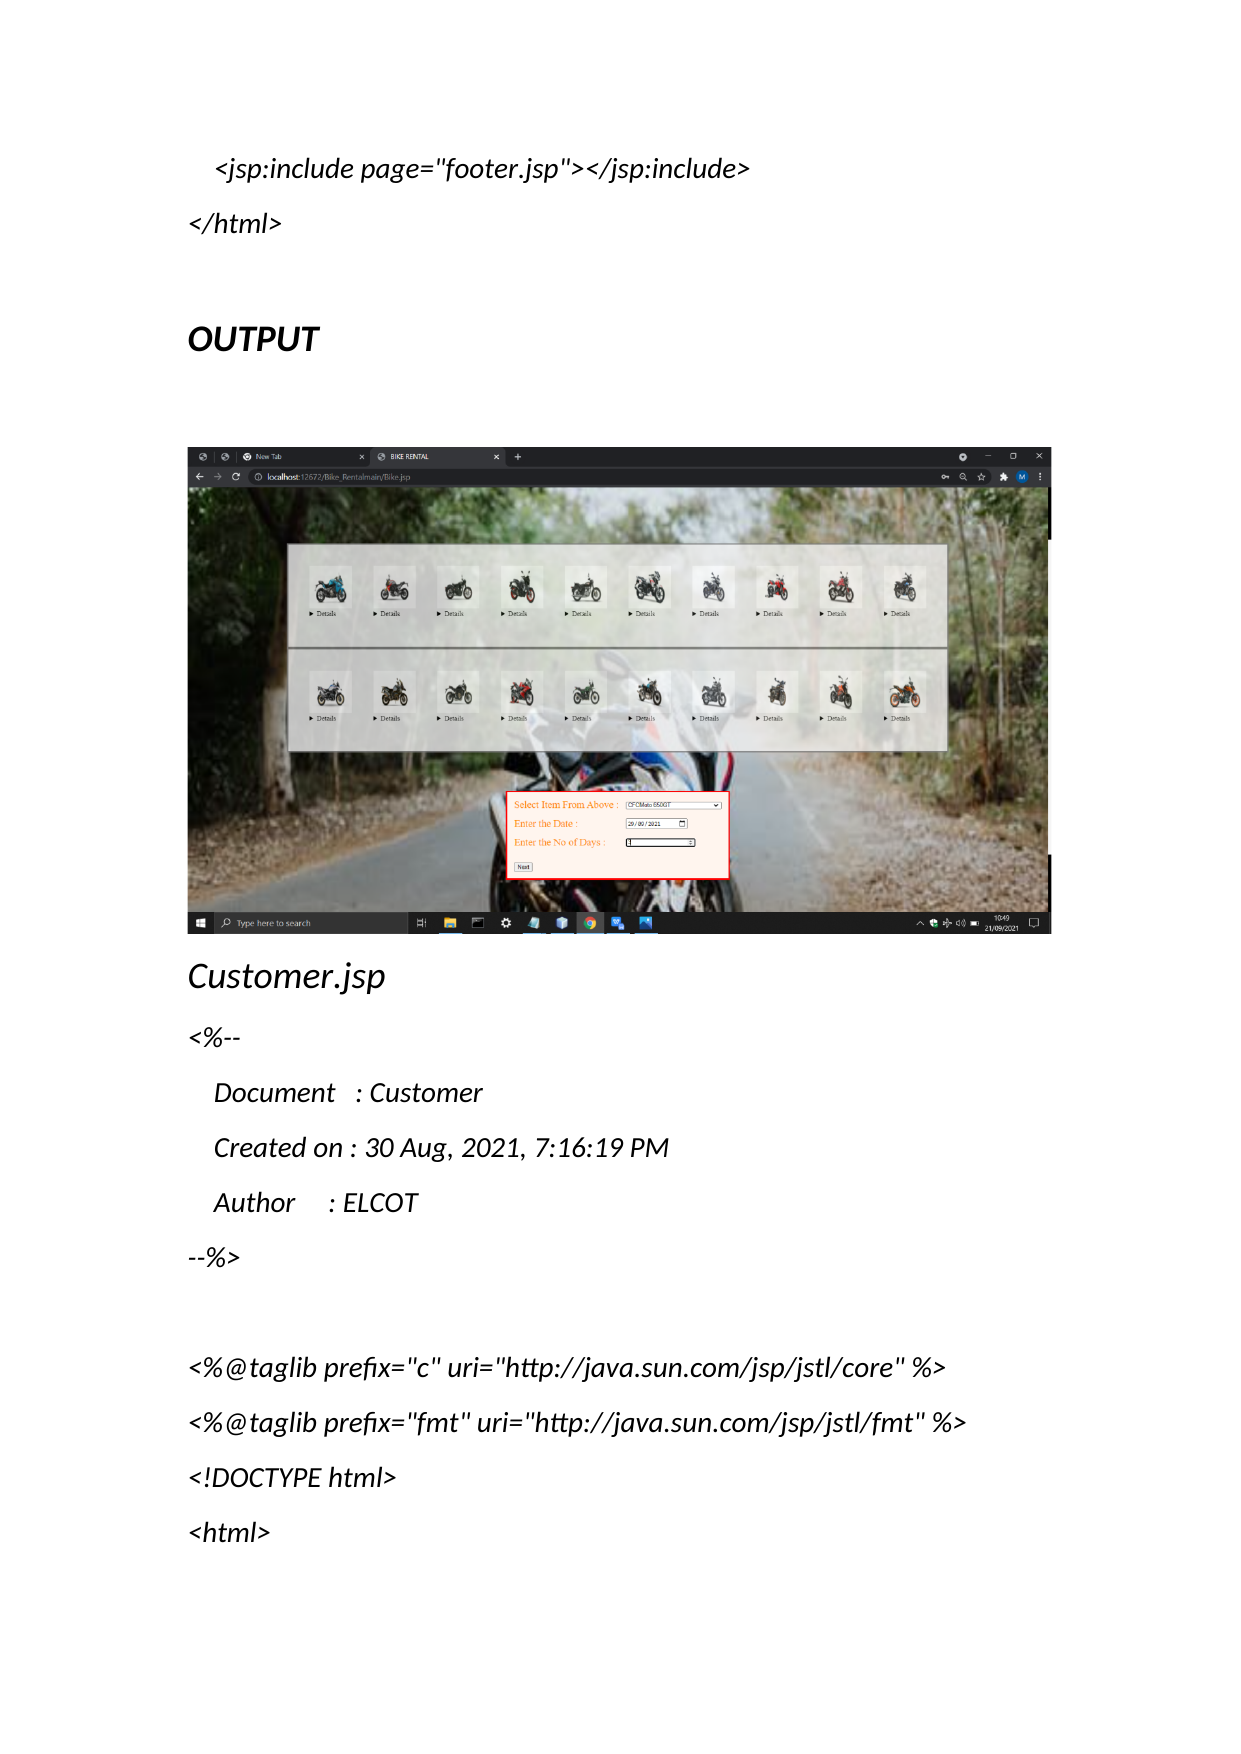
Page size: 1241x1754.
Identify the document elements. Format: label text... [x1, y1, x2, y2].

text Document : Customer [187, 1074, 1053, 1109]
text --%> [187, 1239, 1053, 1275]
text Author : ELCOT [187, 1184, 1053, 1219]
text <%-- [187, 1019, 1053, 1054]
text <%@taglib prefix="fmt" uri="http://java.sun.com/jsp/jstl/fmt" %> [187, 1404, 1053, 1440]
text <jsp:include page="footer.jsp"></jsp:include> [187, 150, 1053, 186]
text <!DOCTYPE html> [187, 1459, 1053, 1495]
picture [187, 447, 1052, 934]
text </html> [187, 205, 1053, 241]
text <%@taglib prefix="c" uri="http://java.sun.com/jsp/jstl/core" %> [187, 1349, 1053, 1385]
text OUTPUT [187, 315, 1053, 361]
text Customer.jsp [187, 952, 1053, 998]
text Created on : 30 Aug, 2021, 7:16:19 PM [187, 1129, 1053, 1164]
text <html> [187, 1514, 1053, 1550]
